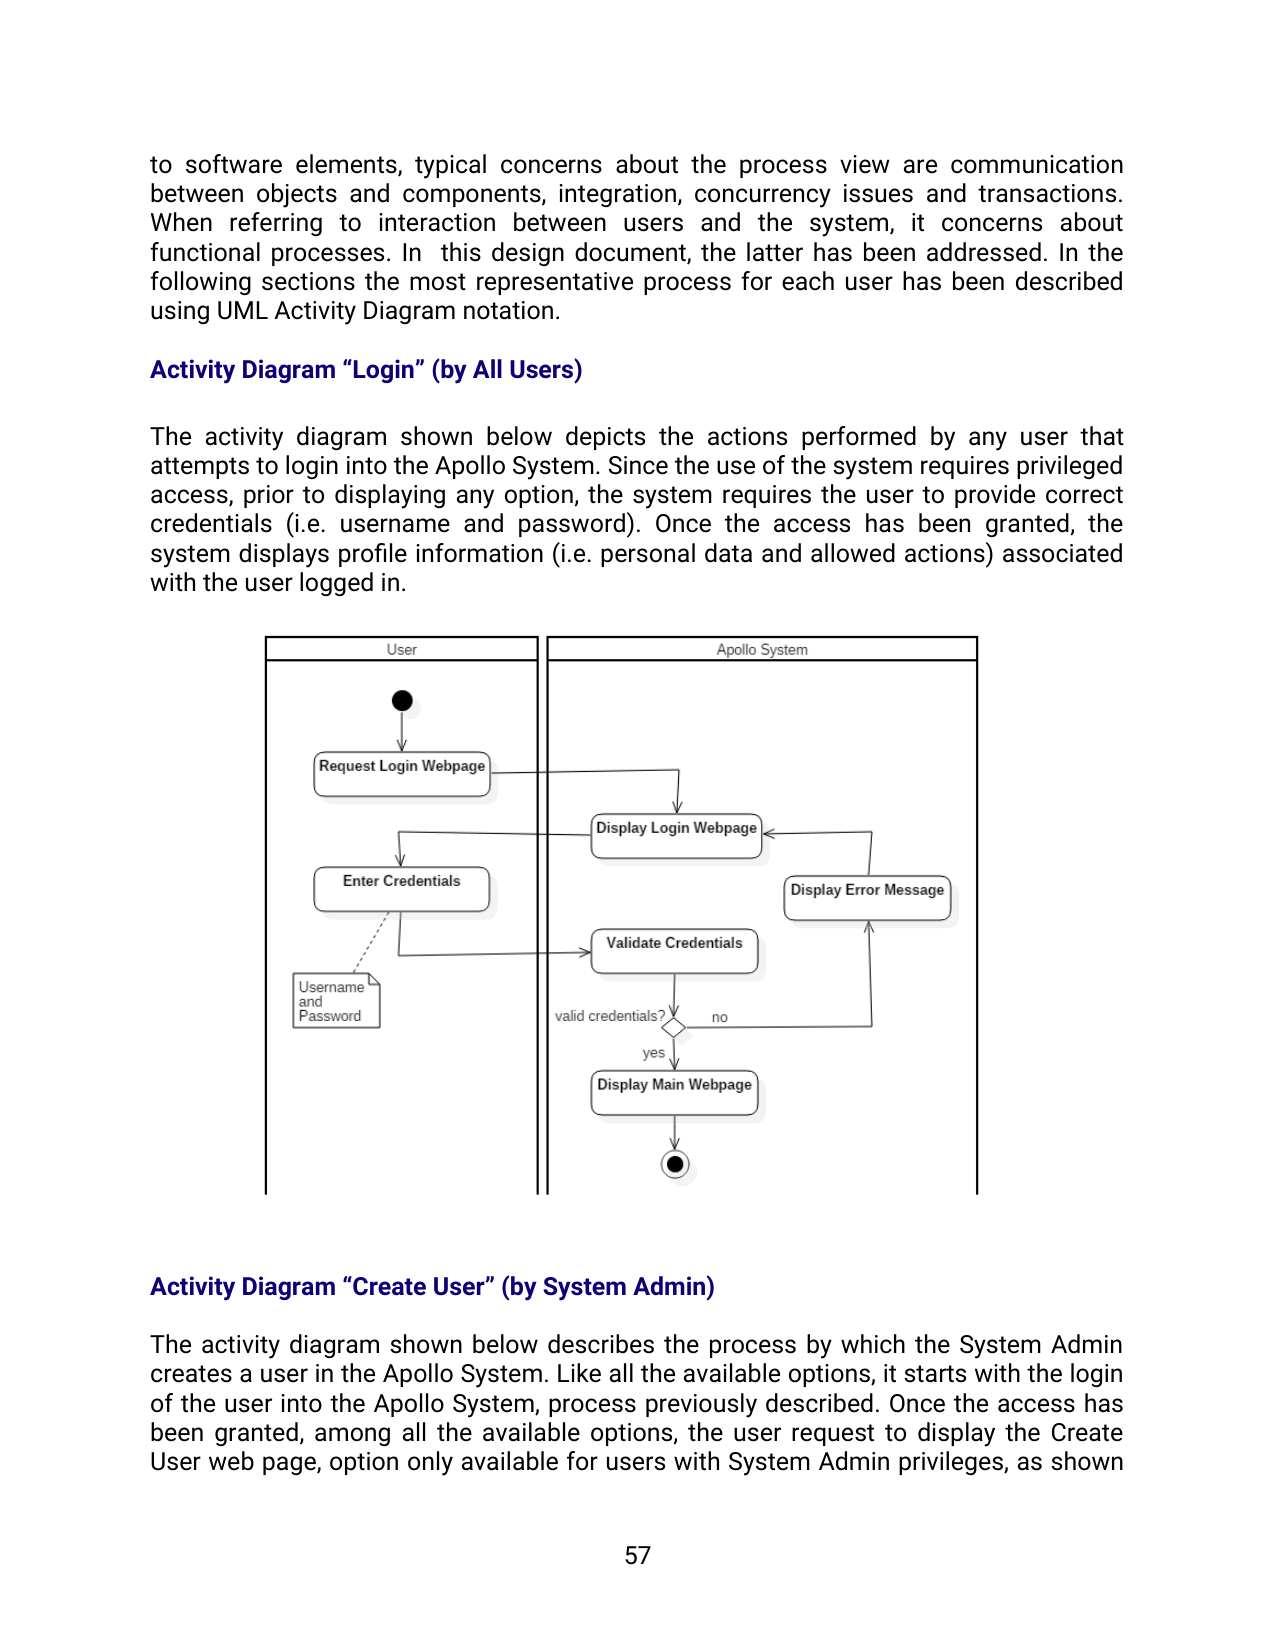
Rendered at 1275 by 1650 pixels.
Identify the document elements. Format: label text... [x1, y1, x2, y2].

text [150, 1301, 1125, 1477]
subtitle Activity Diagram “Login” (by All Users) [150, 355, 1125, 384]
picture [255, 626, 1021, 1239]
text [150, 150, 1125, 326]
text The activity diagram shown below depicts the actions performed by any user that attempts to login into the Apollo System. Since the use of the system requires privileged access, prior to displaying any option, the system requires the user to provide correct credentials (i.e. username and password). Once the access has been granted, the system displays profile information (i.e. personal data and allowed actions) associated with the user logged in. [150, 392, 1125, 597]
subtitle Activity Diagram “Create User” (by System Admin) [150, 1272, 1125, 1301]
